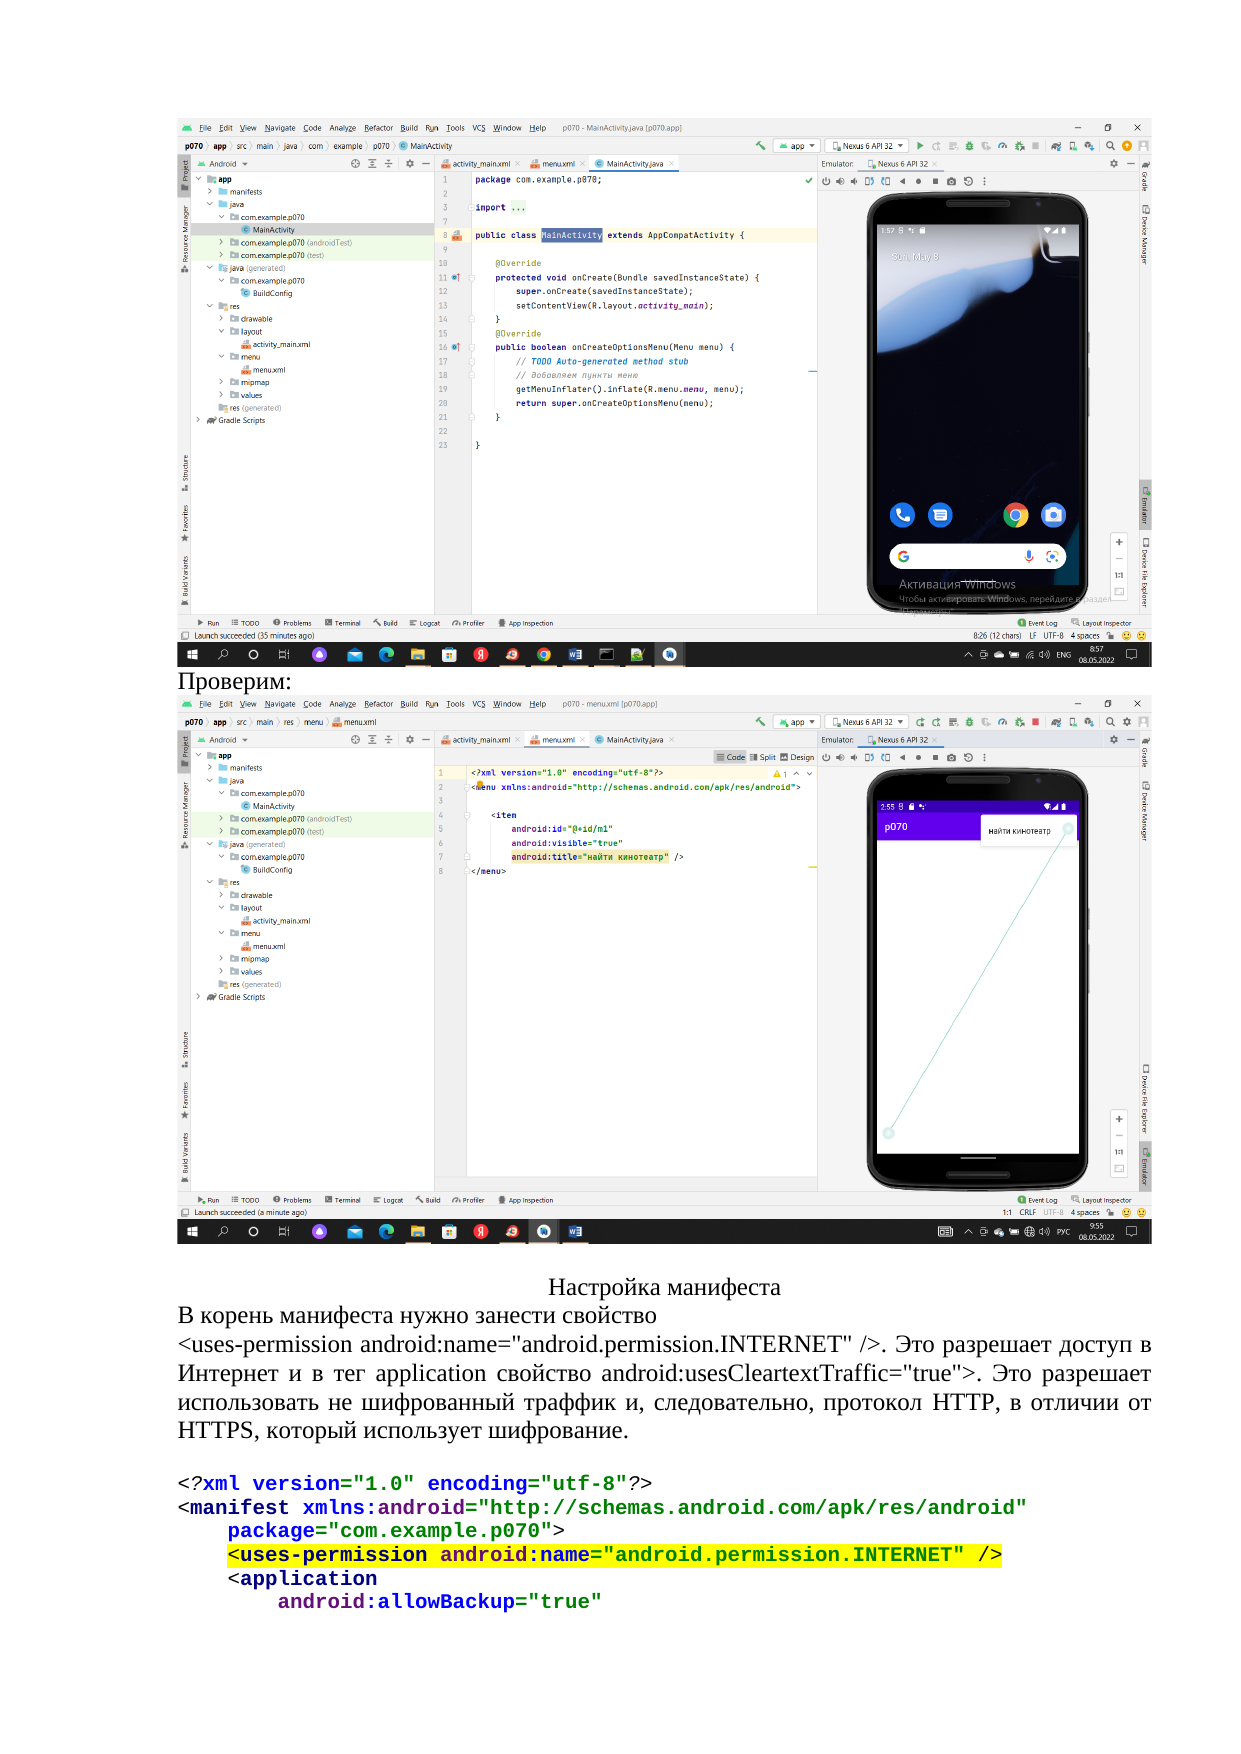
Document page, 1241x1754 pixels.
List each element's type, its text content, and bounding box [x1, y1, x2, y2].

text Настройка манифеста [177, 1272, 1152, 1301]
picture [177, 118, 1152, 667]
picture [177, 695, 1152, 1244]
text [177, 1473, 1152, 1615]
text Проверим: [177, 667, 1152, 695]
text В корень манифеста нужно занести свойство [177, 1301, 1152, 1329]
text <uses-permission android:name="android.permission.INTERNET" />. Это разрешает доступ в Интернет и в тег application свойство android:usesCleartextTraffic="true">. Это разрешает использовать не шифрованный траффик и, следовательно, протокол HTTP, в отличии от HTTPS, который использует шифрование. [177, 1329, 1152, 1444]
